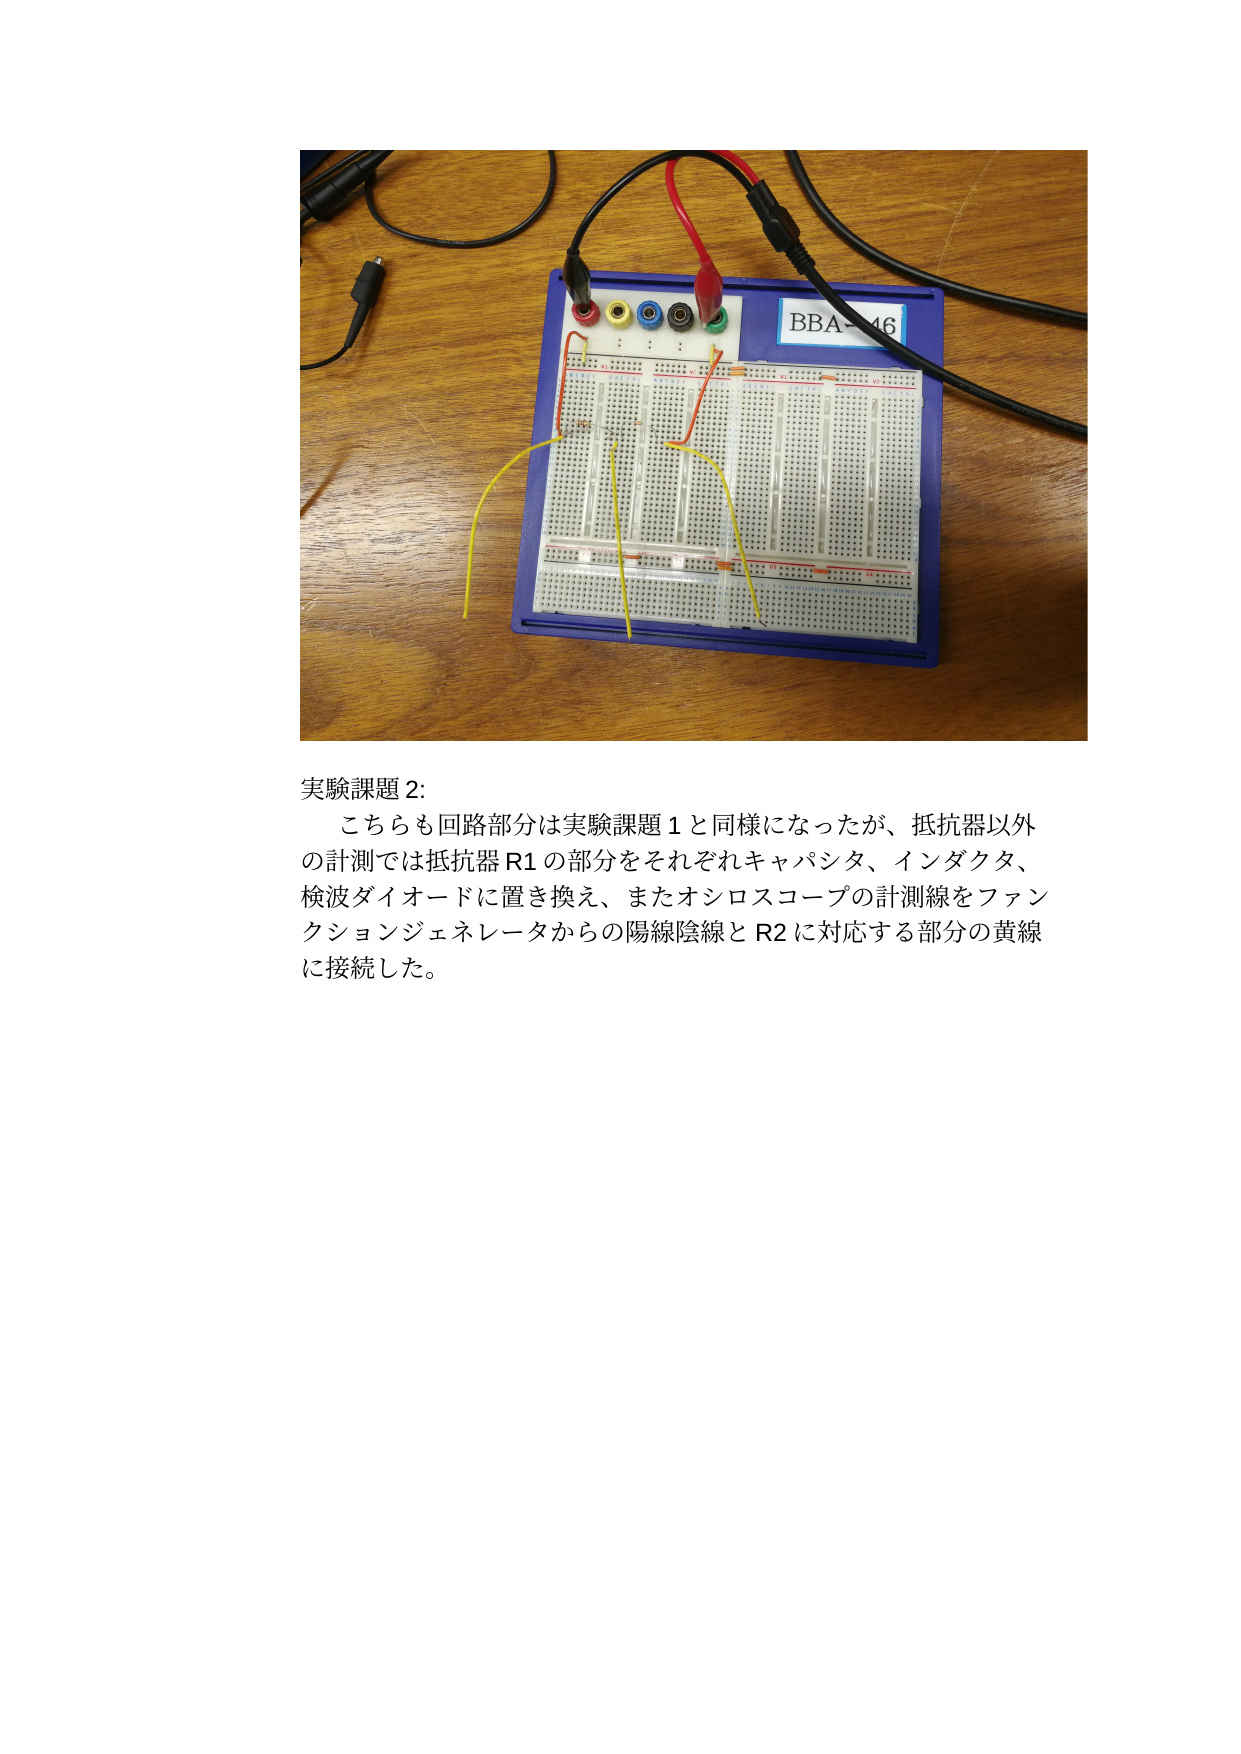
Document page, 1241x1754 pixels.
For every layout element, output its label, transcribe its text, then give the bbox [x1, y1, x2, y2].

list こちらも回路部分は実験課題1と同様になったが、抵抗器以外の計測では抵抗器R1の部分をそれぞれキャパシタ、インダクタ、検波ダイオードに置き換え、またオシロスコープの計測線をファンクションジェネレータからの陽線陰線とR2に対応する部分の黄線に接続した。 [300, 805, 1053, 985]
picture [300, 150, 1088, 741]
list 実験課題2: [300, 769, 1053, 805]
